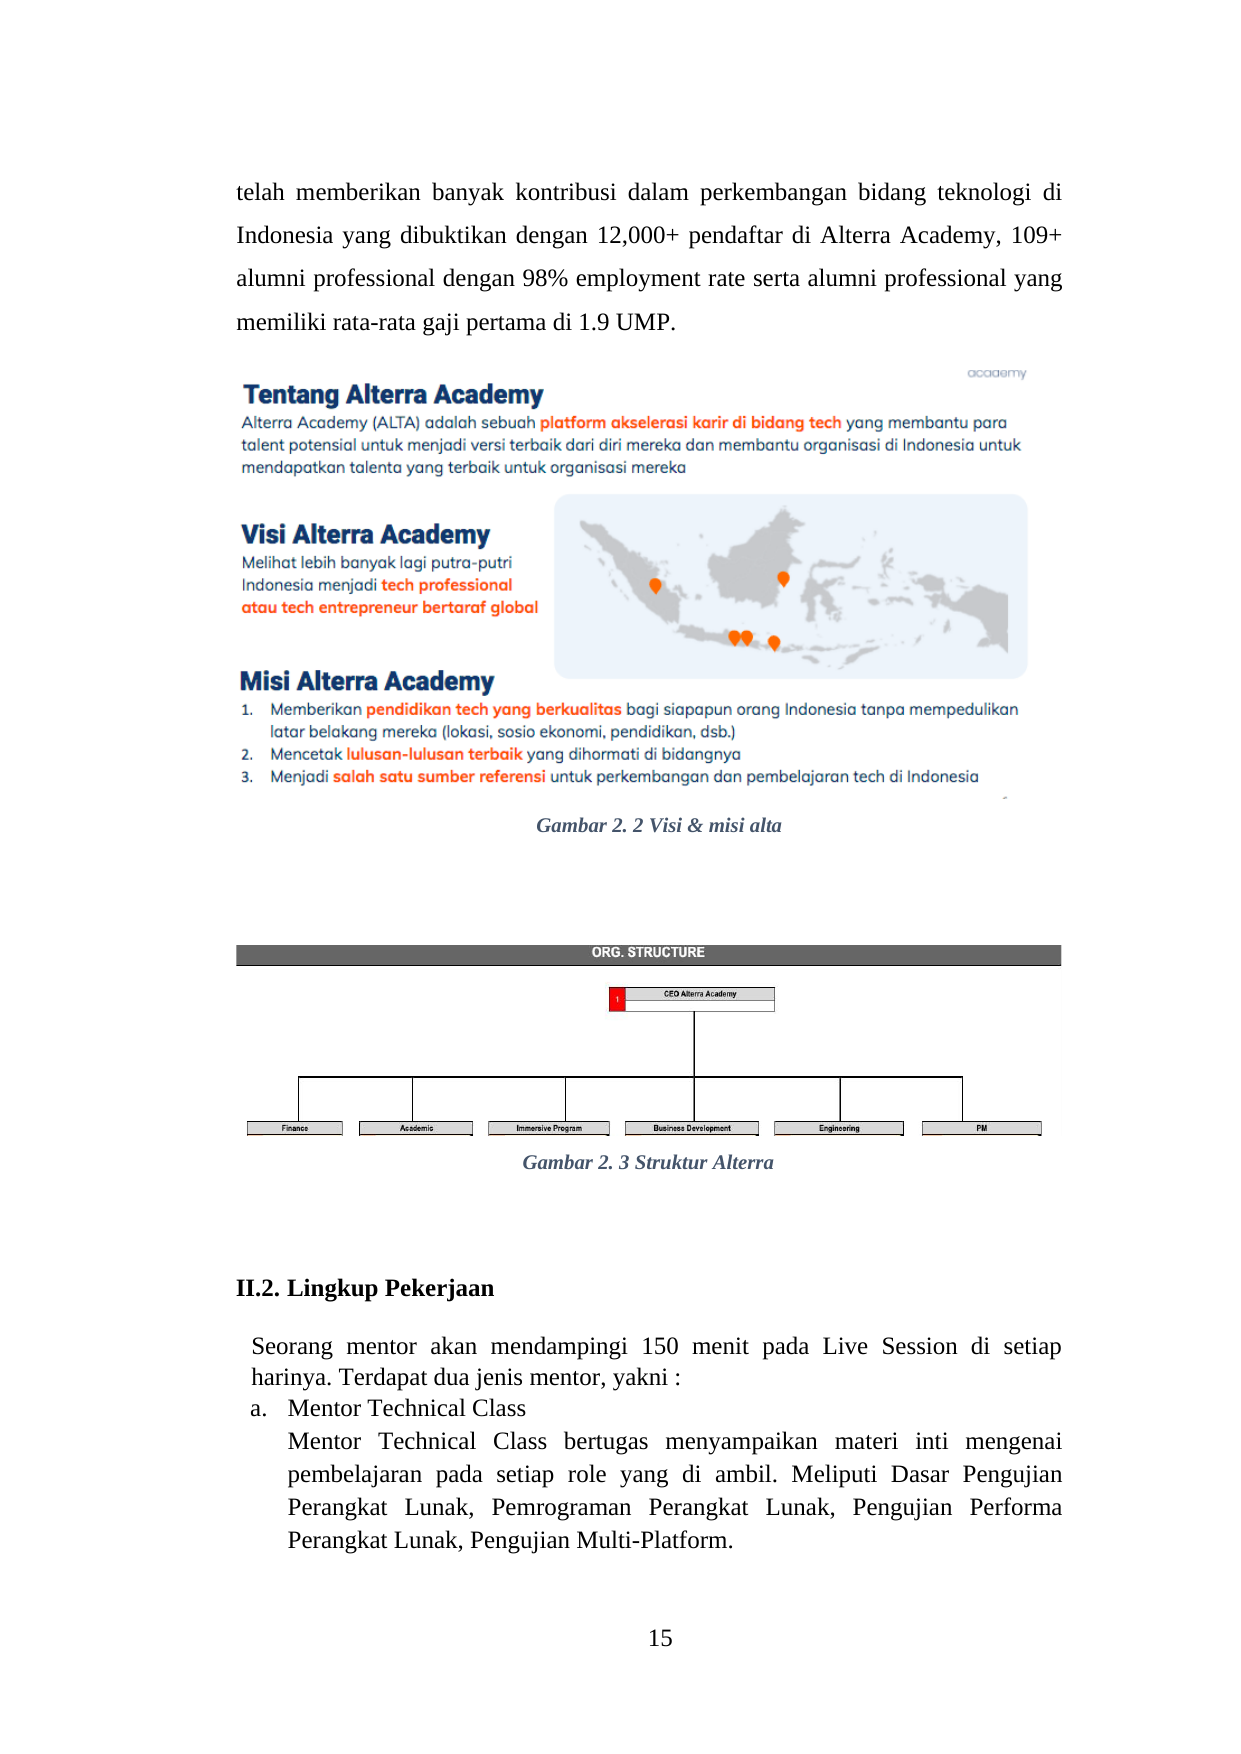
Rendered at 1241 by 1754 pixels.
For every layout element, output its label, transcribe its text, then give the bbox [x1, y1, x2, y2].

text Seorang mentor akan mendampingi 150 menit pada Live Session di setiap harinya. Terdapat dua jenis mentor, yakni : [251, 1331, 1063, 1391]
subtitle Lingkup Pekerjaan [236, 1273, 959, 1302]
picture [236, 945, 1062, 1136]
picture [236, 370, 1063, 799]
list Mentor Technical Class bertugas menyampaikan materi inti mengenai pembelajaran pada setiap role yang di ambil. Meliputi Dasar Pengujian Perangkat Lunak, Pemrograman Perangkat Lunak, Pengujian Performa Perangkat Lunak, Pengujian Multi-Platform. [287, 1426, 1063, 1554]
list Mentor Technical Class [250, 1393, 1063, 1422]
text Gambar 2. 2 Visi & misi alta [362, 813, 959, 837]
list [236, 177, 1063, 335]
text Gambar 2. 3 Struktur Alterra [235, 1150, 1063, 1174]
